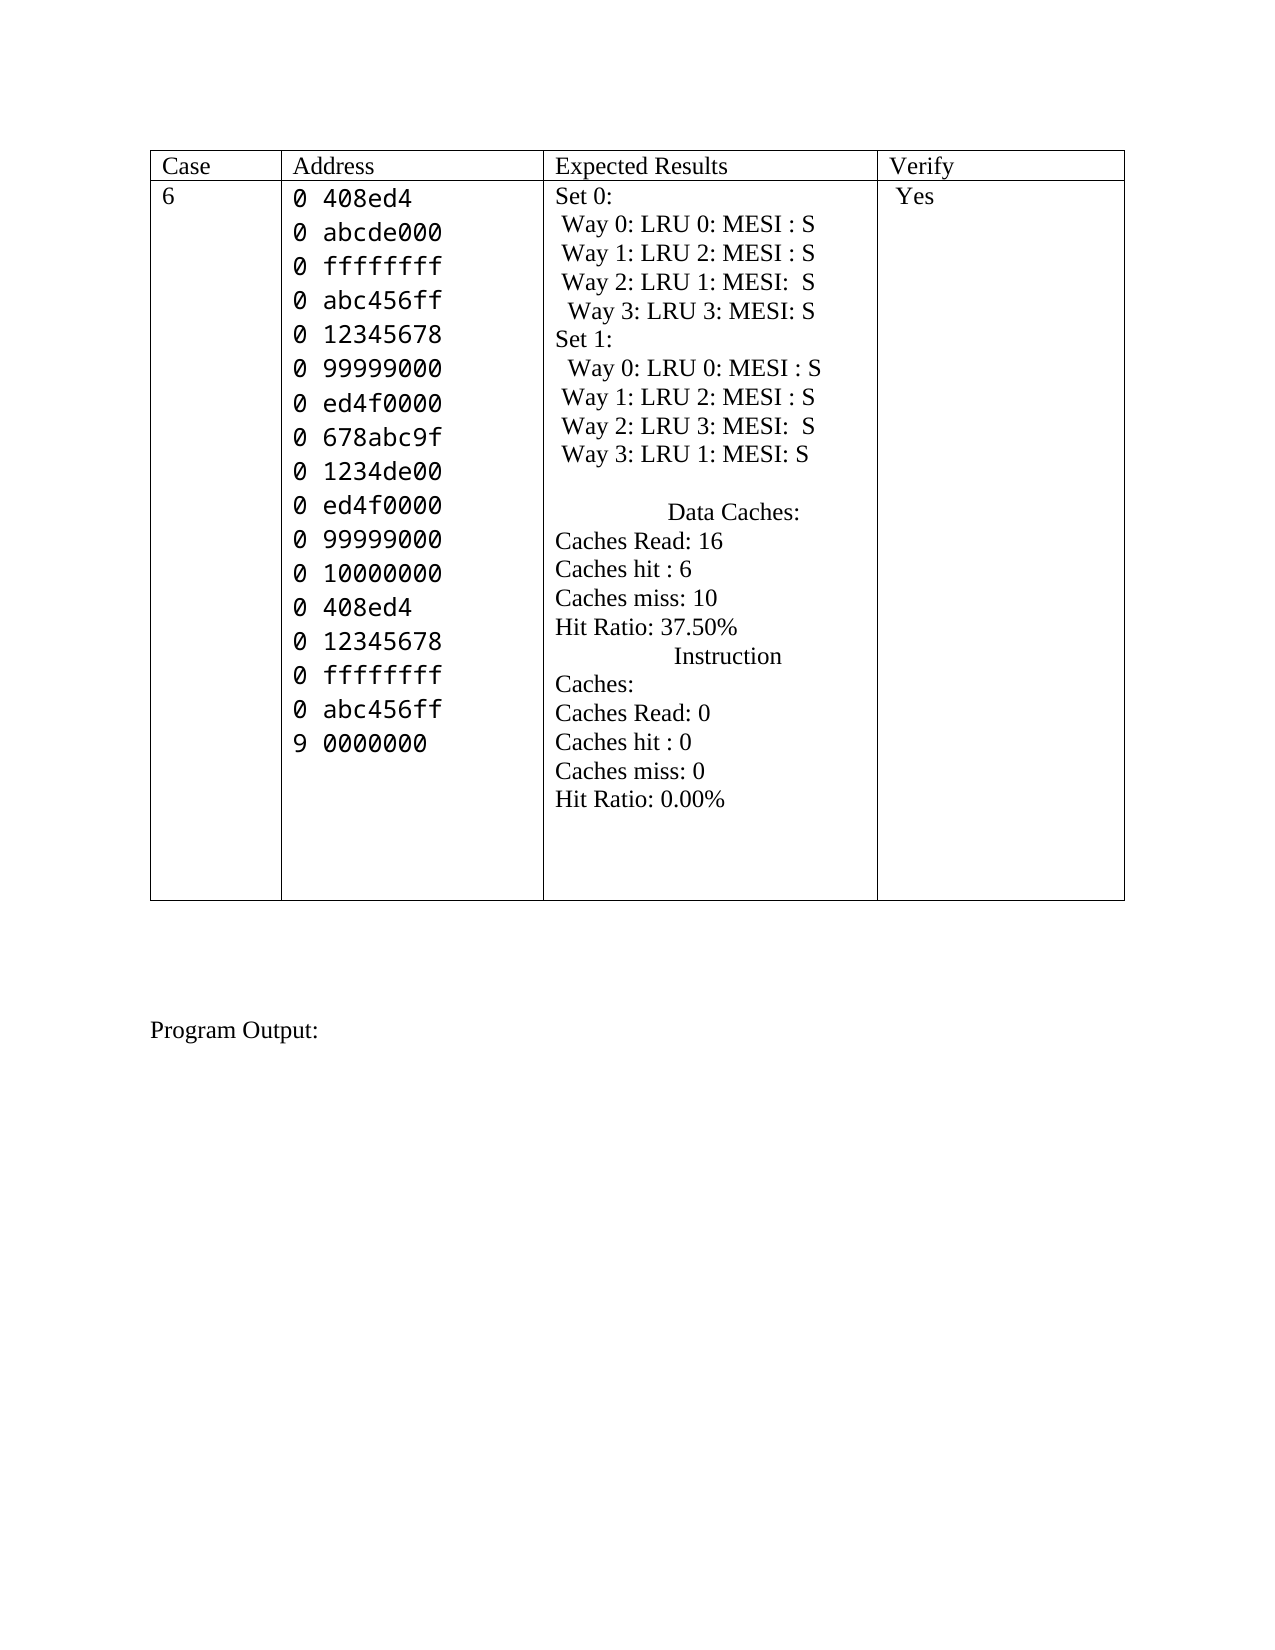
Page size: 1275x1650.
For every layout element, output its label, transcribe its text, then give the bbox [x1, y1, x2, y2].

table_cell 6 [151, 181, 281, 899]
table_cell Yes [878, 181, 1124, 899]
text Program Output: [150, 1016, 1125, 1044]
table_cell Set 0: Way 0: LRU 0: MESI : S Way 1: LRU 2: MESI : S Way 2: LRU 1: MESI: S Way 3: LRU 3: MESI: S Set 1: Way 0: LRU 0: MESI : S Way 1: LRU 2: MESI : S Way 2: LRU 3: MESI: S Way 3: LRU 1: MESI: S Data Caches: Caches Read: 16 Caches hit : 6 Caches miss: 10 Hit Ratio: 37.50% Instruction Caches: Caches Read: 0 Caches hit : 0 Caches miss: 0 Hit Ratio: 0.00% [544, 181, 877, 899]
table_cell 0 408ed4 0 abcde000 0 ffffffff 0 abc456ff 0 12345678 0 99999000 0 ed4f0000 0 678abc9f 0 1234de00 0 ed4f0000 0 99999000 0 10000000 0 408ed4 0 12345678 0 ffffffff 0 abc456ff 9 0000000 [282, 181, 543, 899]
table_header Case [151, 151, 281, 180]
table_header Expected Results [544, 151, 877, 180]
table_header Verify [878, 151, 1124, 180]
table_header Address [282, 151, 543, 180]
